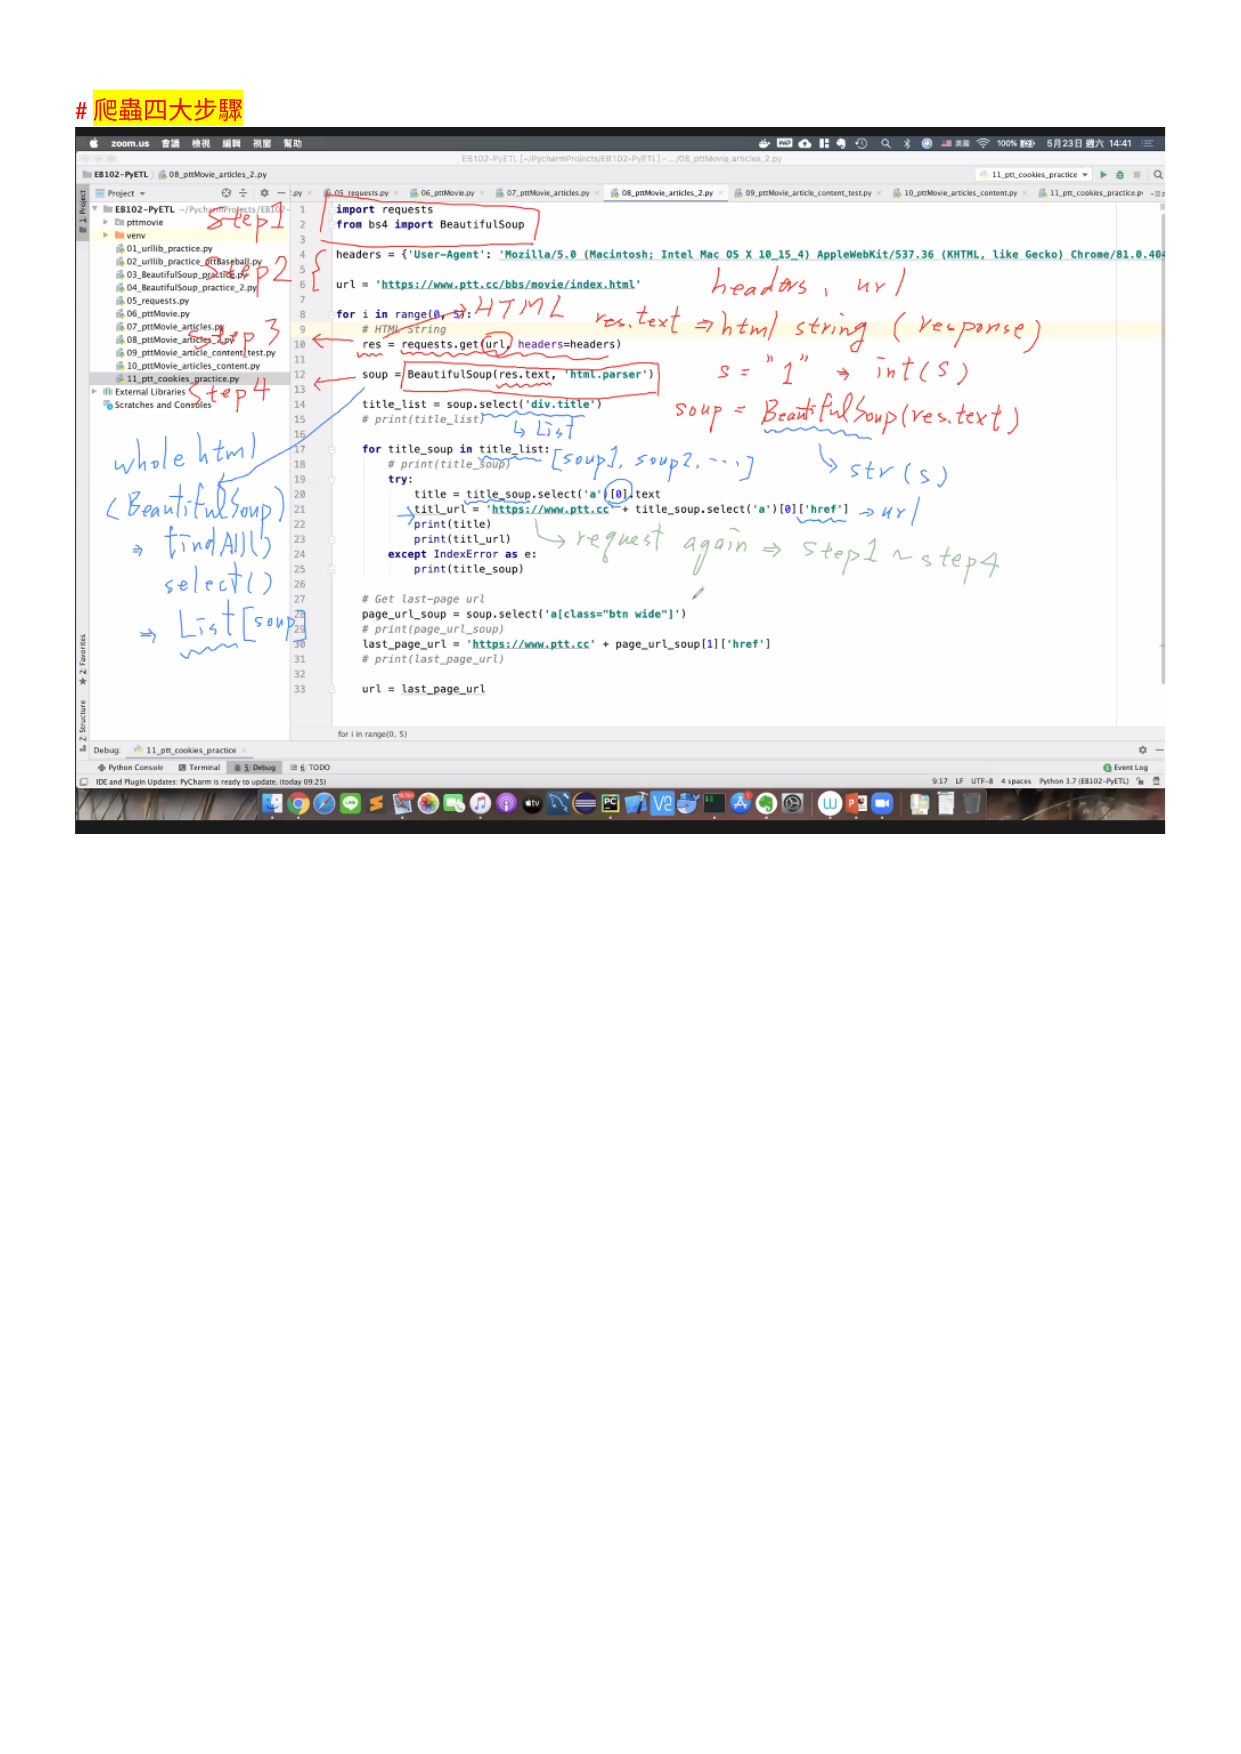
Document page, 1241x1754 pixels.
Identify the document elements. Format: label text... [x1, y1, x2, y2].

picture [75, 127, 1166, 834]
text # 爬蟲四大步驟 [75, 89, 1165, 127]
